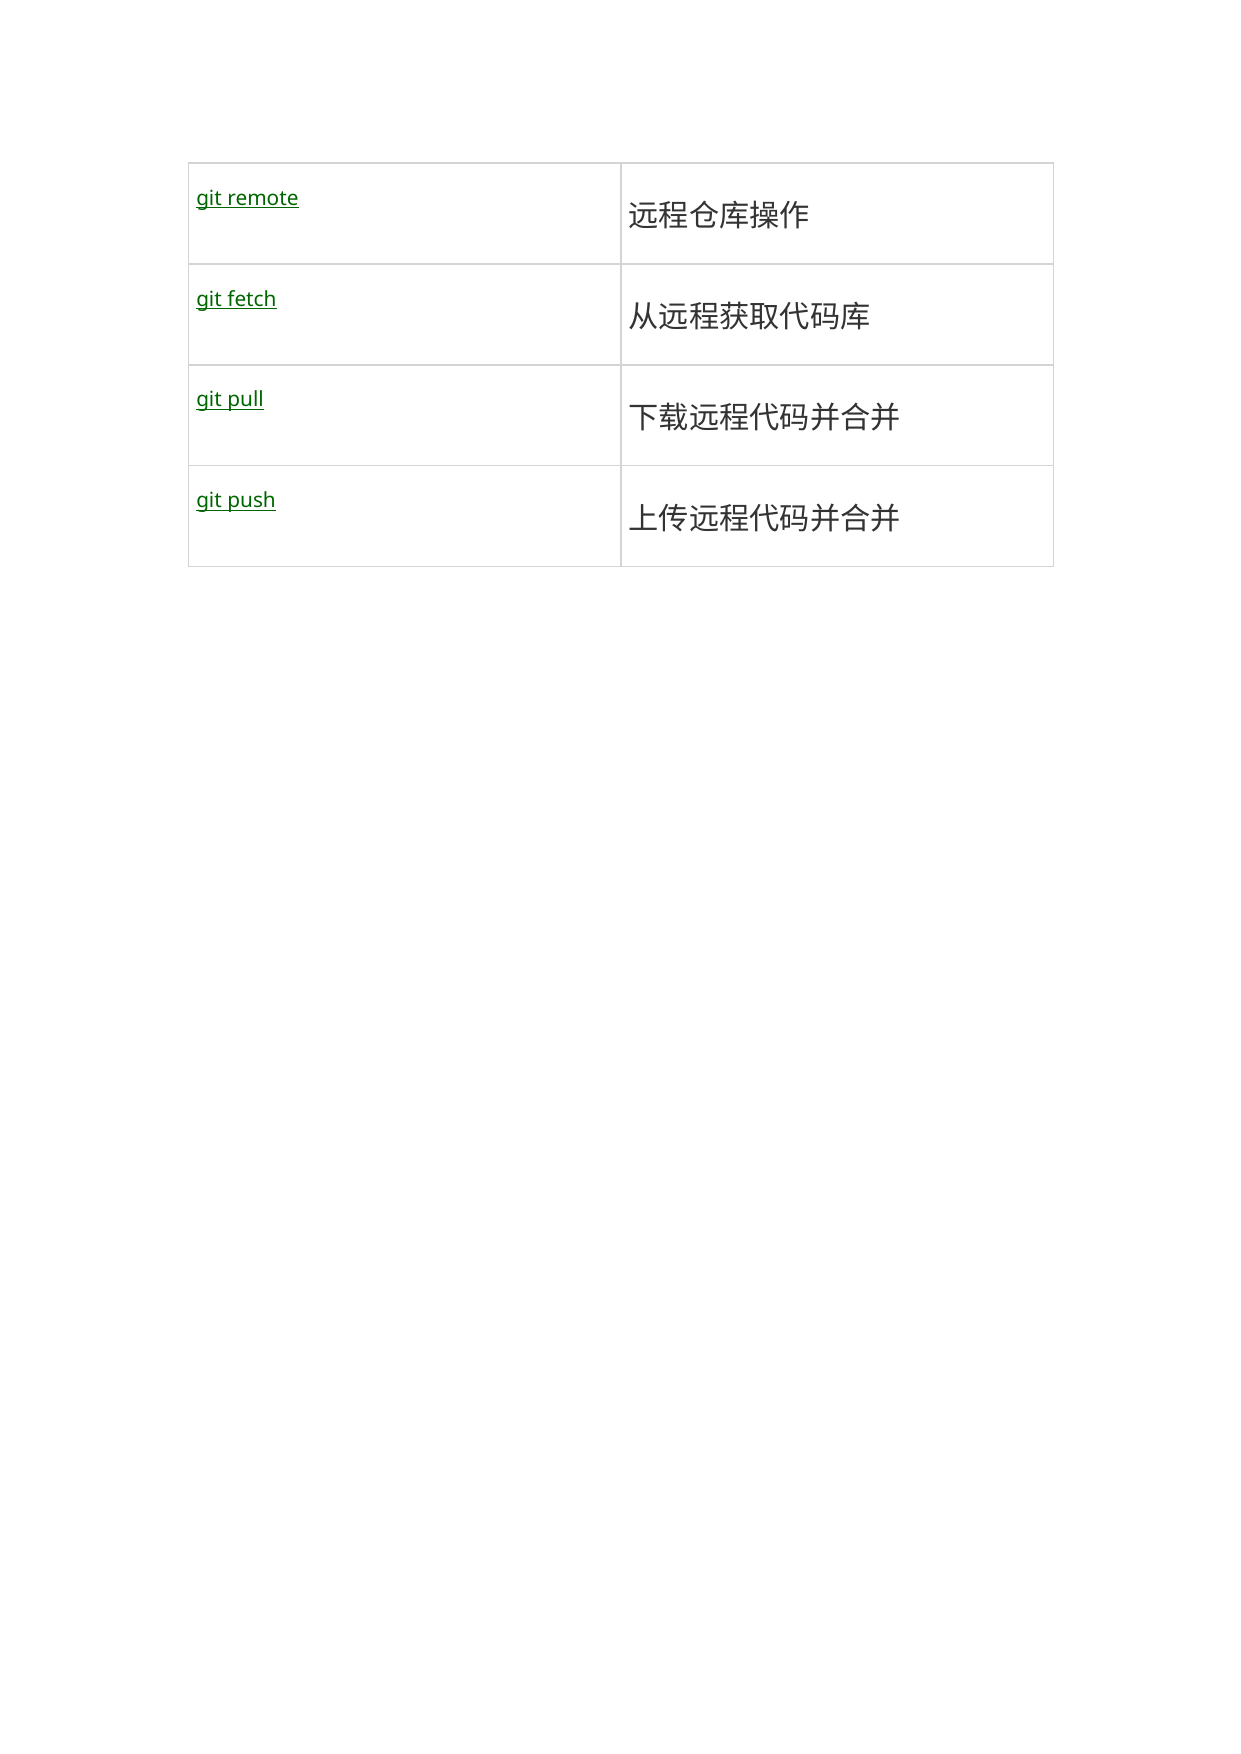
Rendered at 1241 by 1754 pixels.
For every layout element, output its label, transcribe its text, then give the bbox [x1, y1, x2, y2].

table_cell git remote [189, 164, 620, 263]
table_cell git fetch [189, 265, 620, 364]
table_cell git pull [189, 366, 620, 465]
table_cell 上传远程代码并合并 [622, 466, 1053, 566]
table_cell git push [189, 466, 620, 566]
table_cell 下载远程代码并合并 [622, 366, 1053, 465]
table_cell 从远程获取代码库 [622, 265, 1053, 364]
table_cell 远程仓库操作 [622, 164, 1053, 263]
